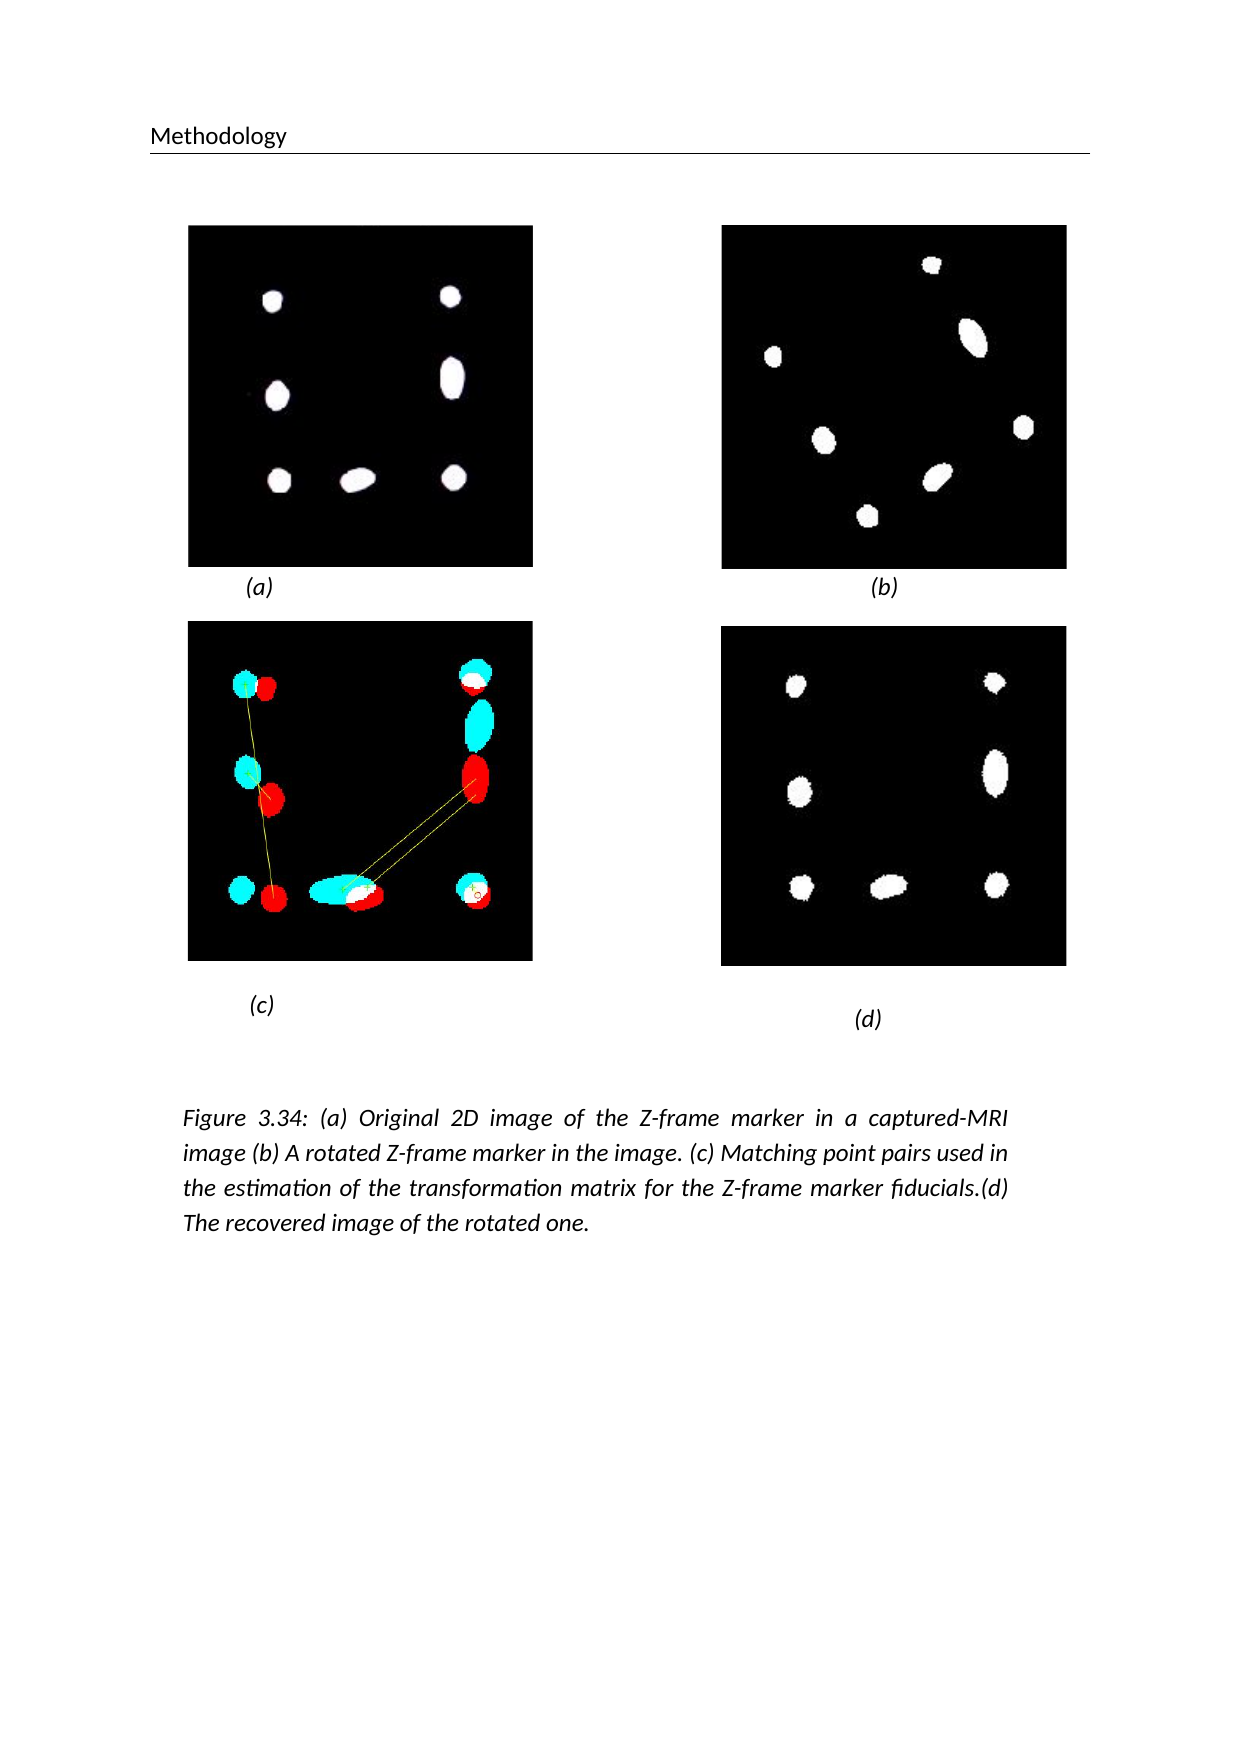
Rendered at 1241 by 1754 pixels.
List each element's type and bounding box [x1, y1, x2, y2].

picture [721, 626, 1067, 966]
picture [187, 621, 533, 961]
picture [188, 225, 533, 567]
picture [721, 225, 1067, 569]
